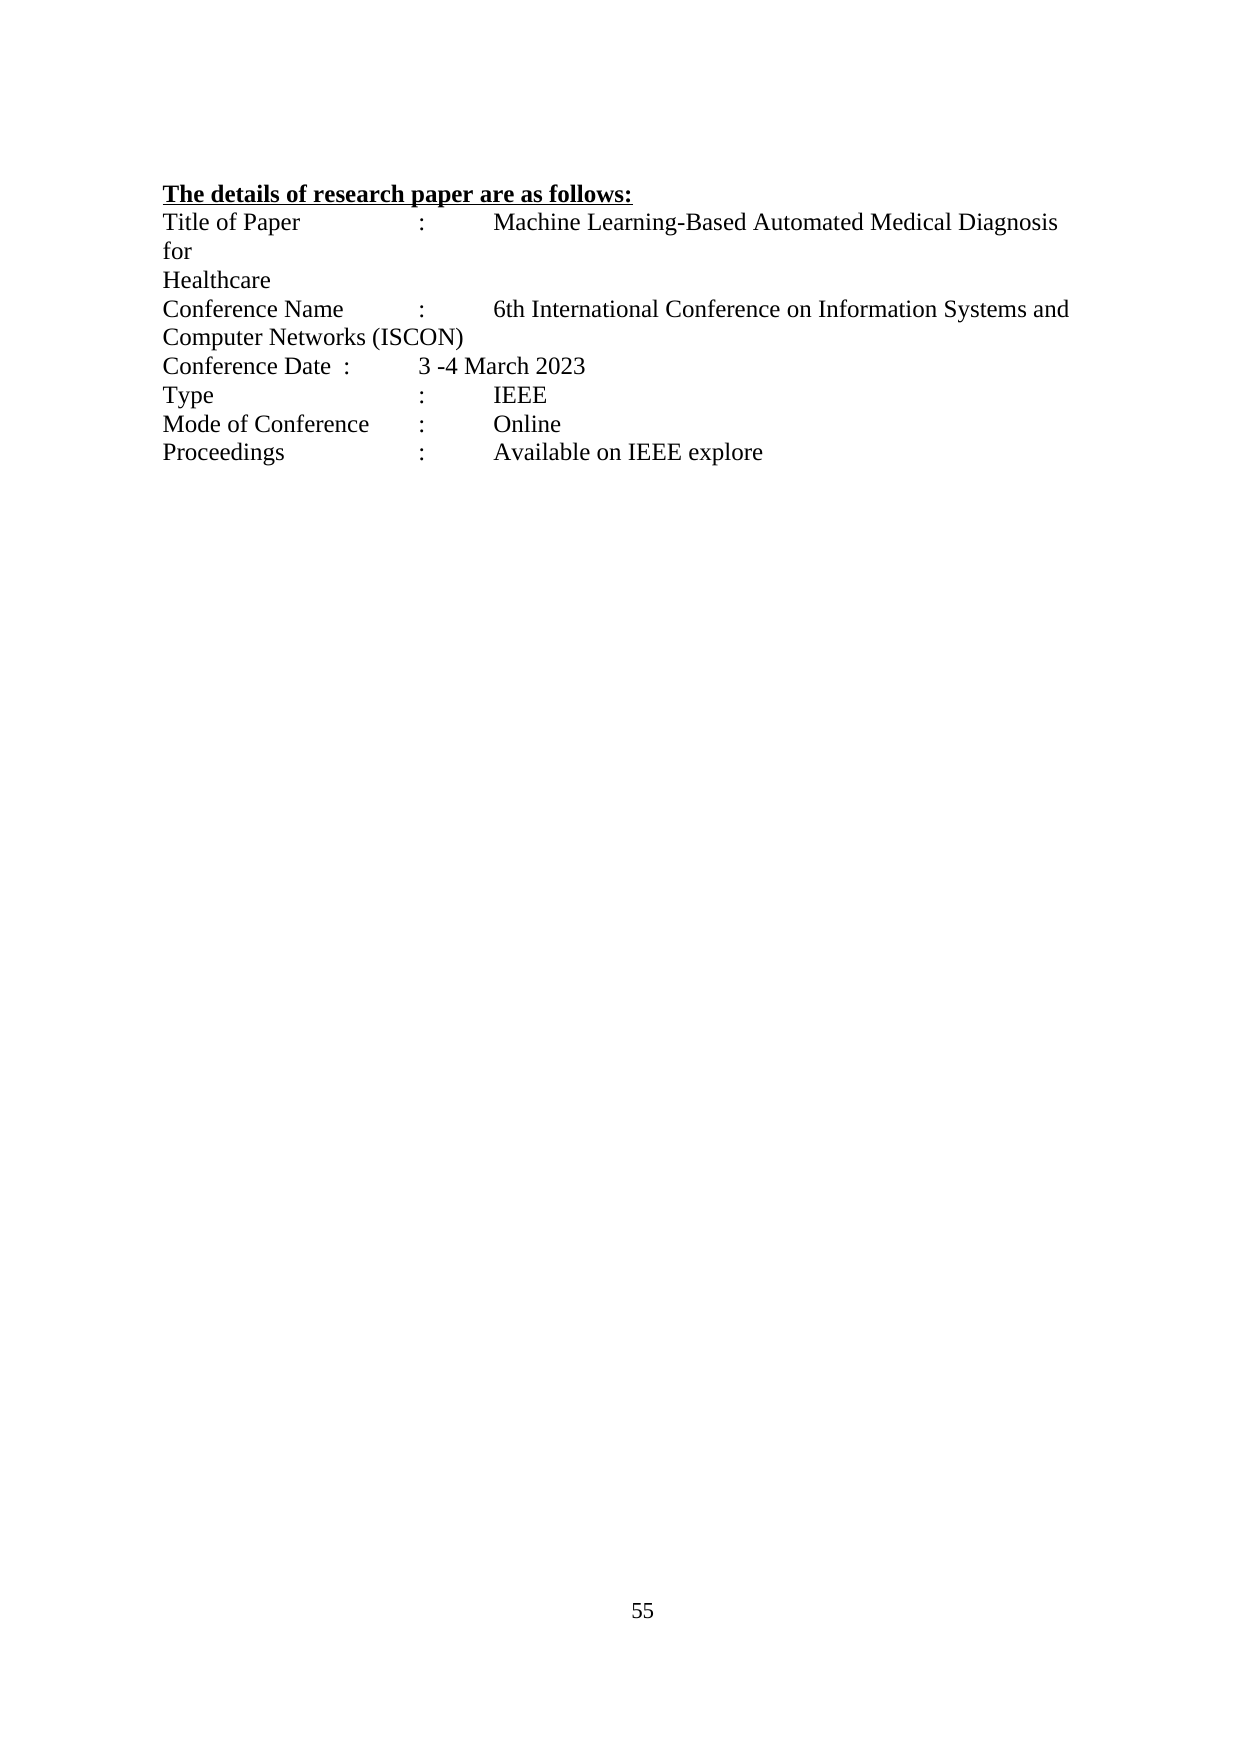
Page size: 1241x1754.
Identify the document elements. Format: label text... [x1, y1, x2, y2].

text Mode of Conference : Online [162, 409, 1093, 437]
text Proceedings : Available on IEEE explore [162, 437, 1093, 466]
text Conference Name : 6th International Conference on Information Systems and [162, 294, 1093, 322]
text The details of research paper are as follows: [162, 179, 1093, 207]
text Conference Date : 3 -4 March 2023 [162, 351, 1093, 380]
text Computer Networks (ISCON) [162, 322, 1093, 351]
text Healthcare [162, 265, 1093, 294]
text Type : IEEE [162, 380, 1093, 409]
text Title of Paper : Machine Learning-Based Automated Medical Diagnosis for [162, 207, 1093, 265]
